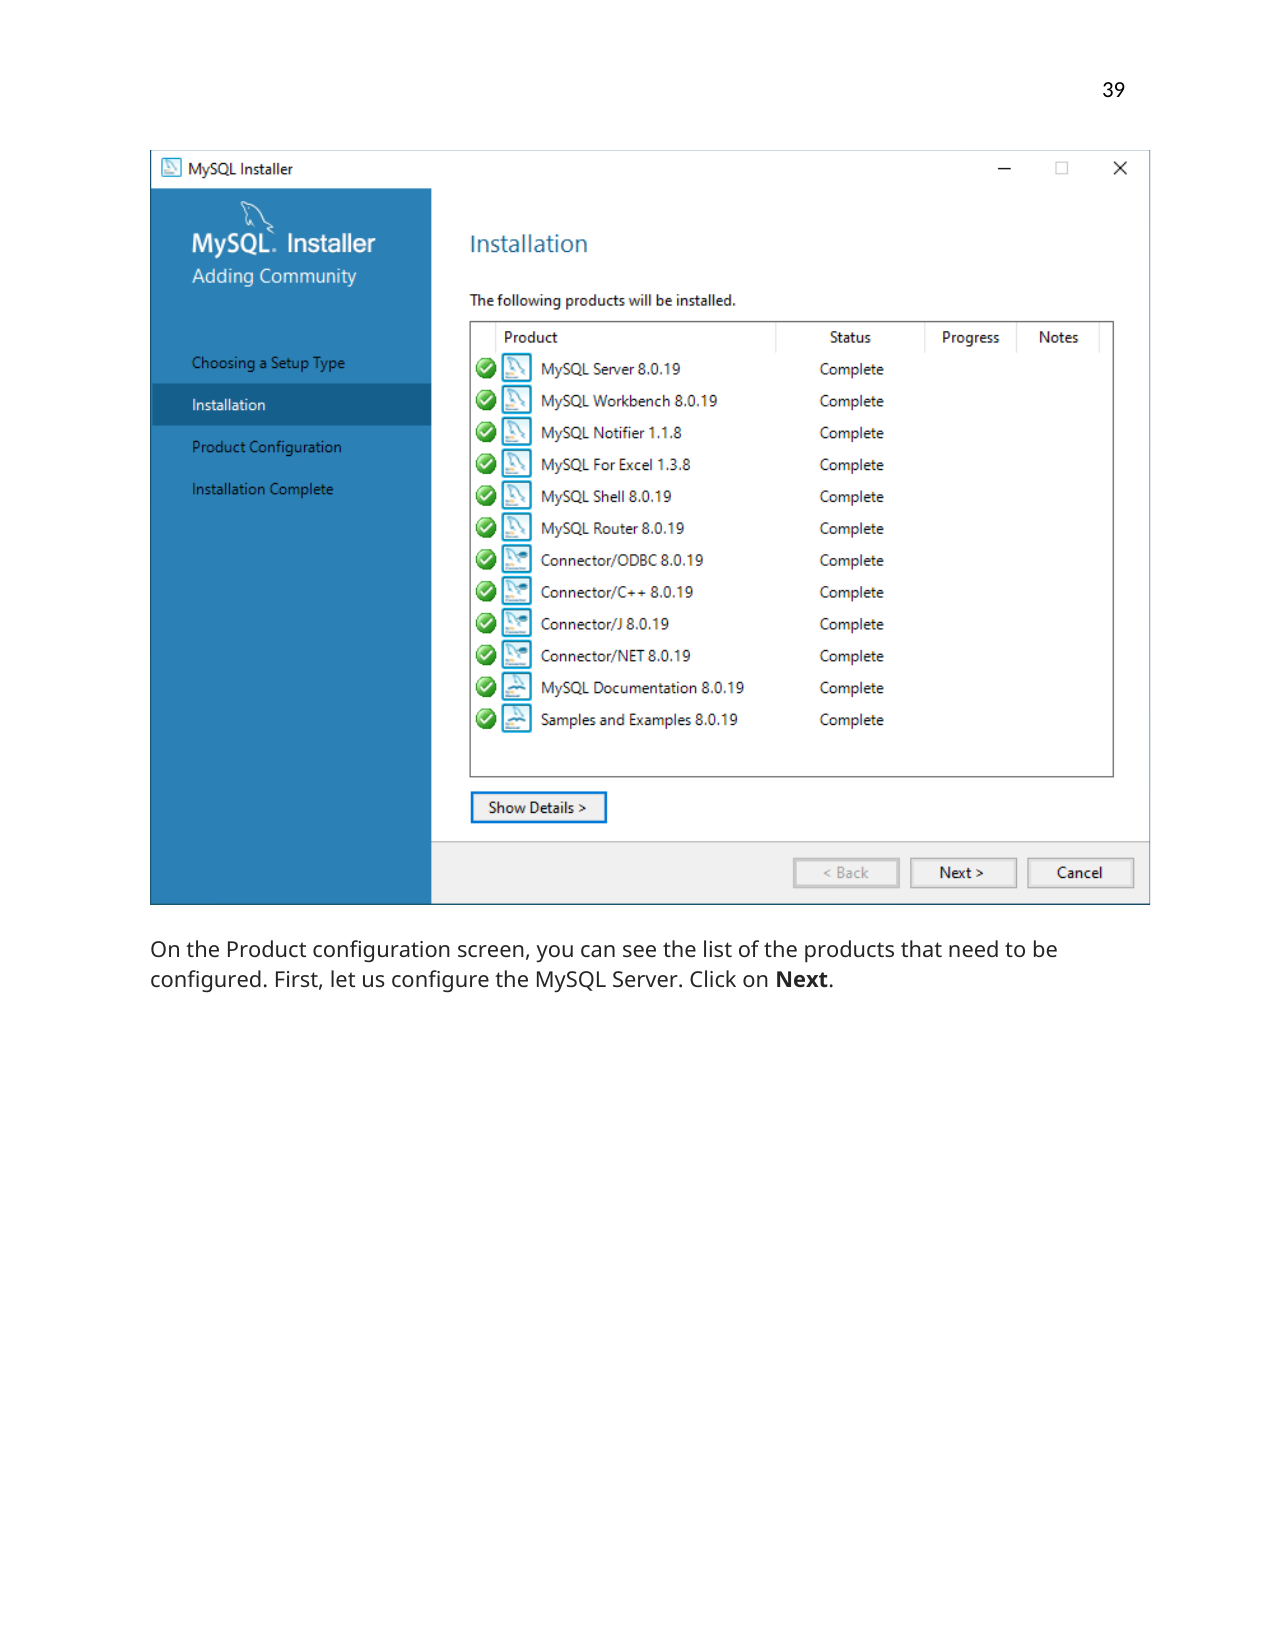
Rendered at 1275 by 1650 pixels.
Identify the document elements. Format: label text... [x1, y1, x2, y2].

text On the Product configuration screen, you can see the list of the products that need to be configured. First, let us configure the MySQL Server. Click on Next. [150, 934, 1125, 993]
picture [150, 150, 1151, 905]
